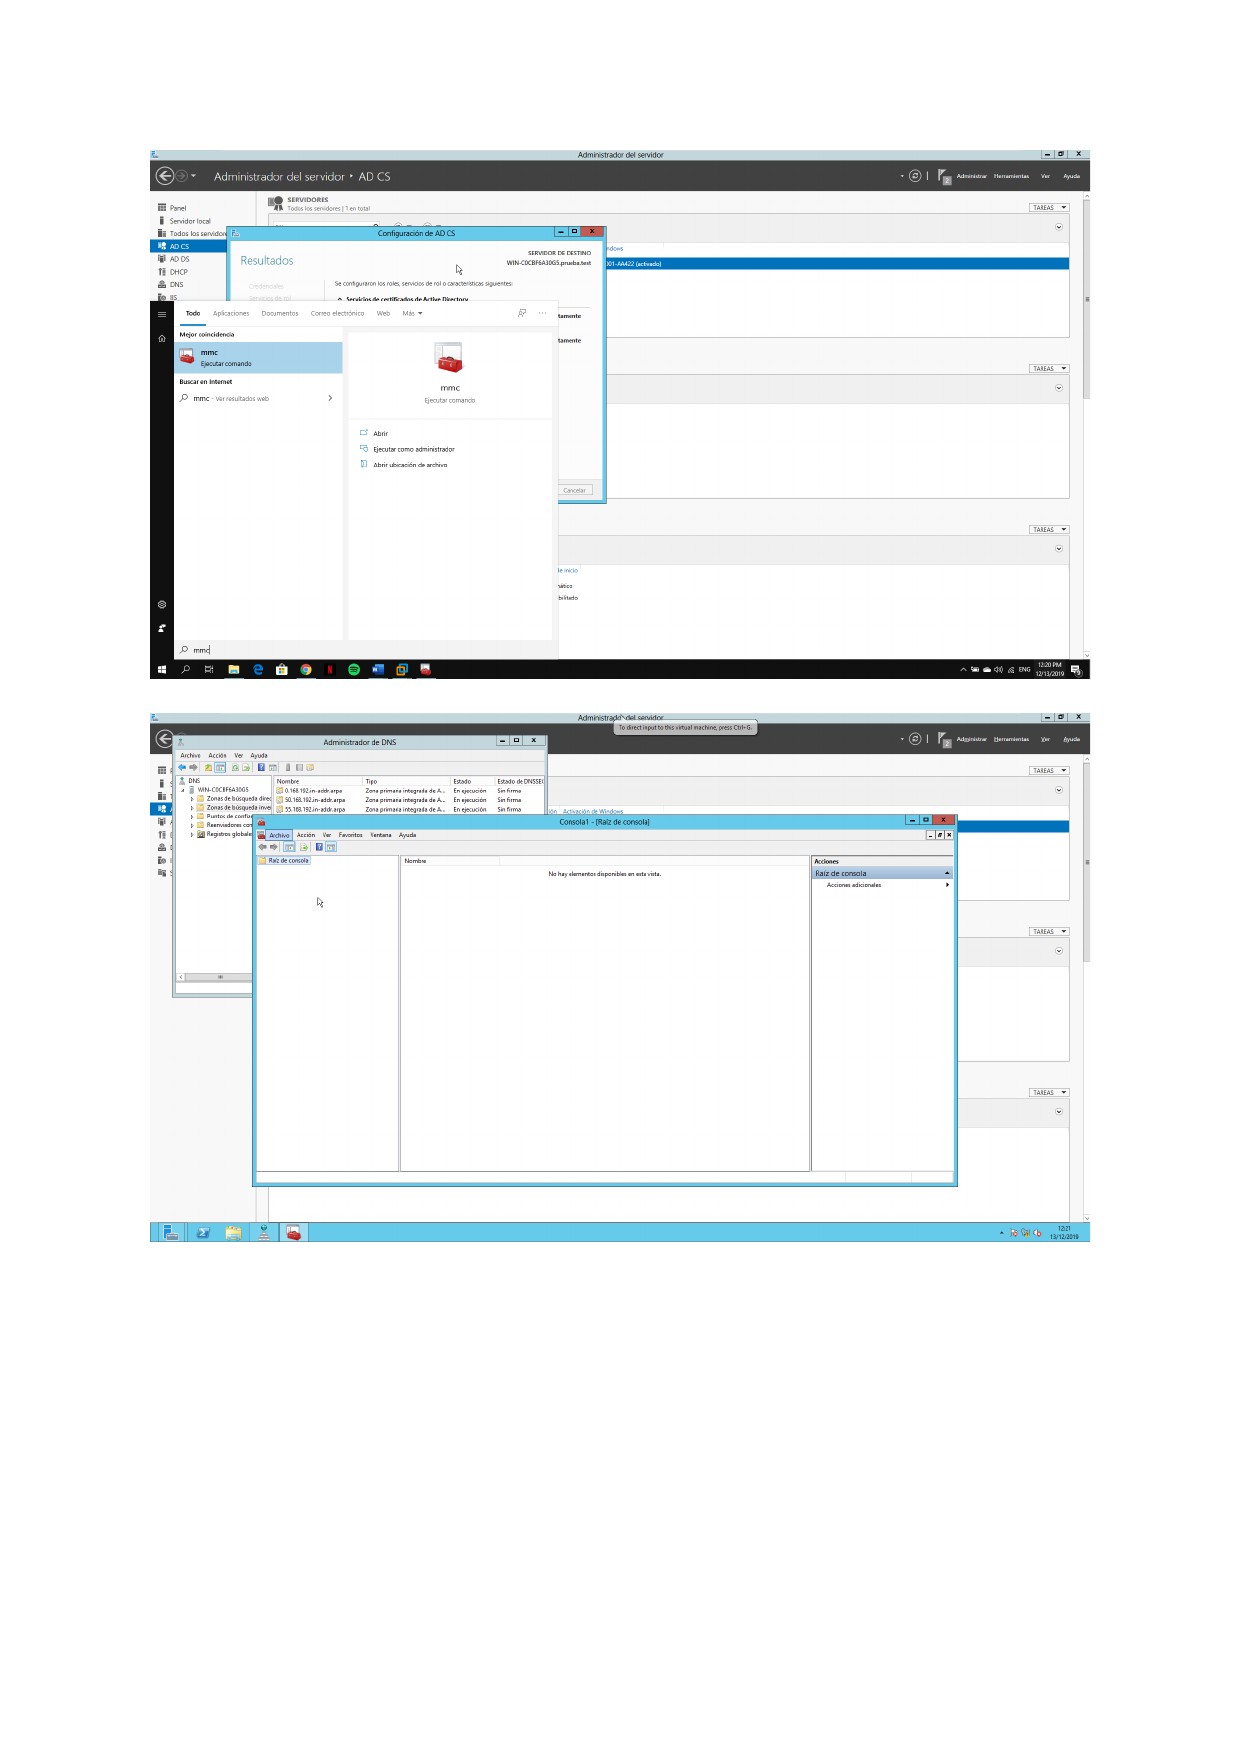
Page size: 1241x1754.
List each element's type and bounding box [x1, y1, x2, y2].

picture [150, 713, 1091, 1242]
picture [150, 150, 1091, 679]
